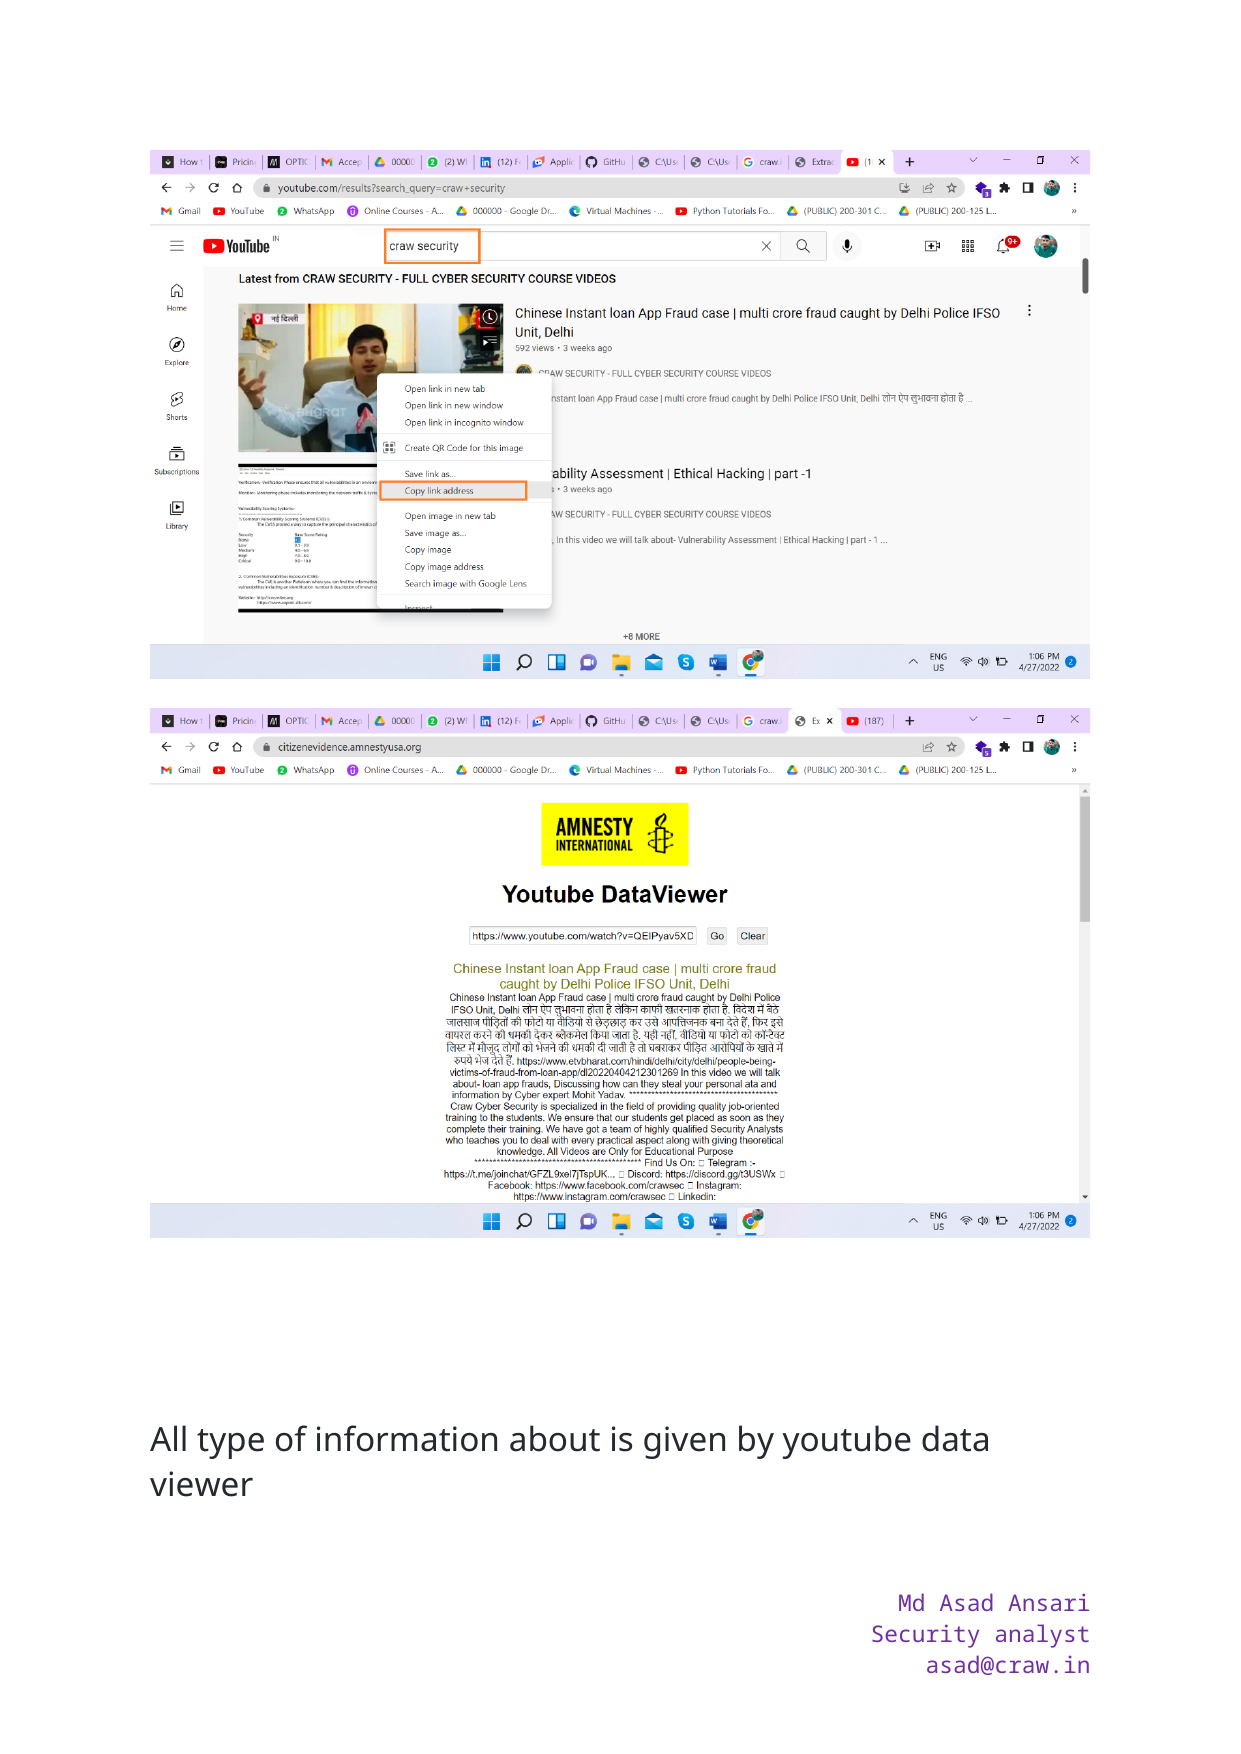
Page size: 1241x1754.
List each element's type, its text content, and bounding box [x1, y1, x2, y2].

picture [150, 708, 1091, 1238]
picture [150, 150, 1091, 679]
text All type of information about is given by youtube data viewer [150, 1416, 1090, 1506]
